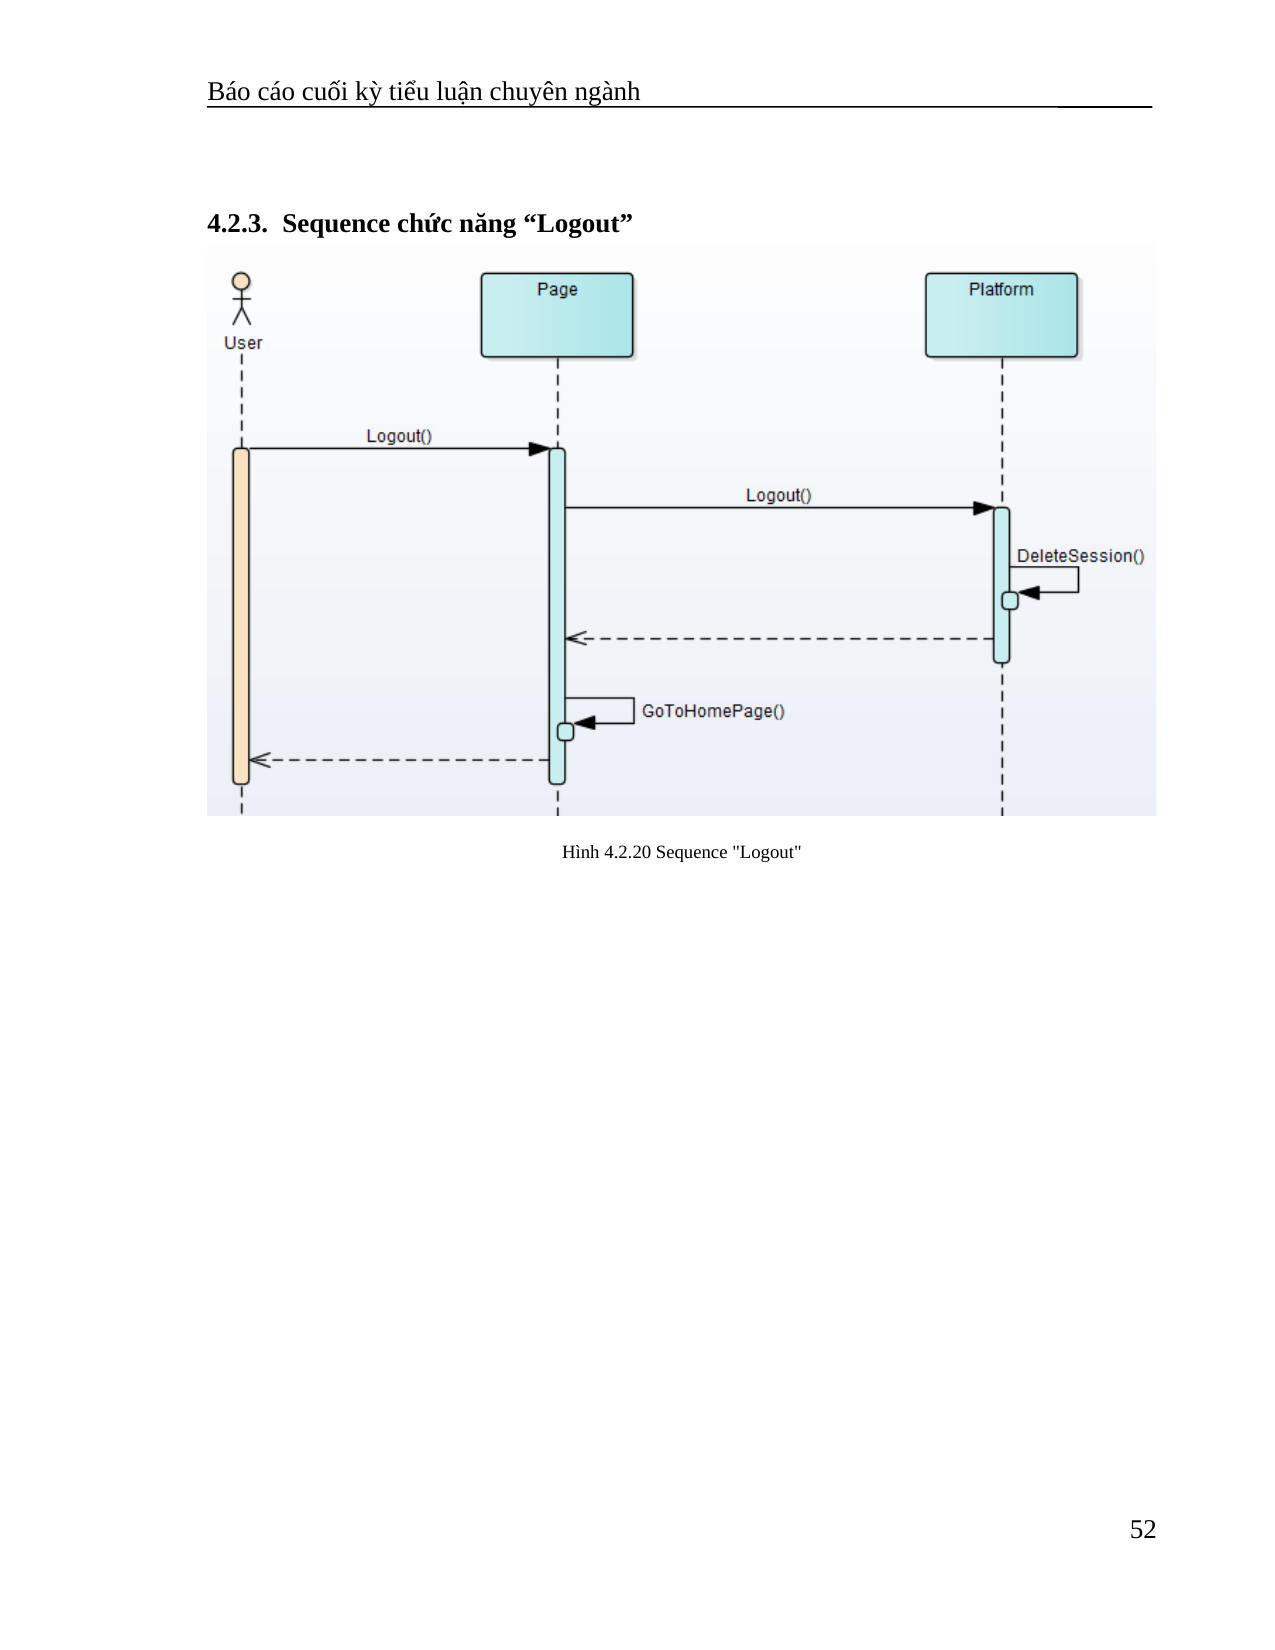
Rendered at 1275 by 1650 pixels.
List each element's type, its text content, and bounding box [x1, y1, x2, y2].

picture [207, 242, 1157, 816]
subtitle Sequence chức năng “Logout” [207, 207, 1156, 238]
